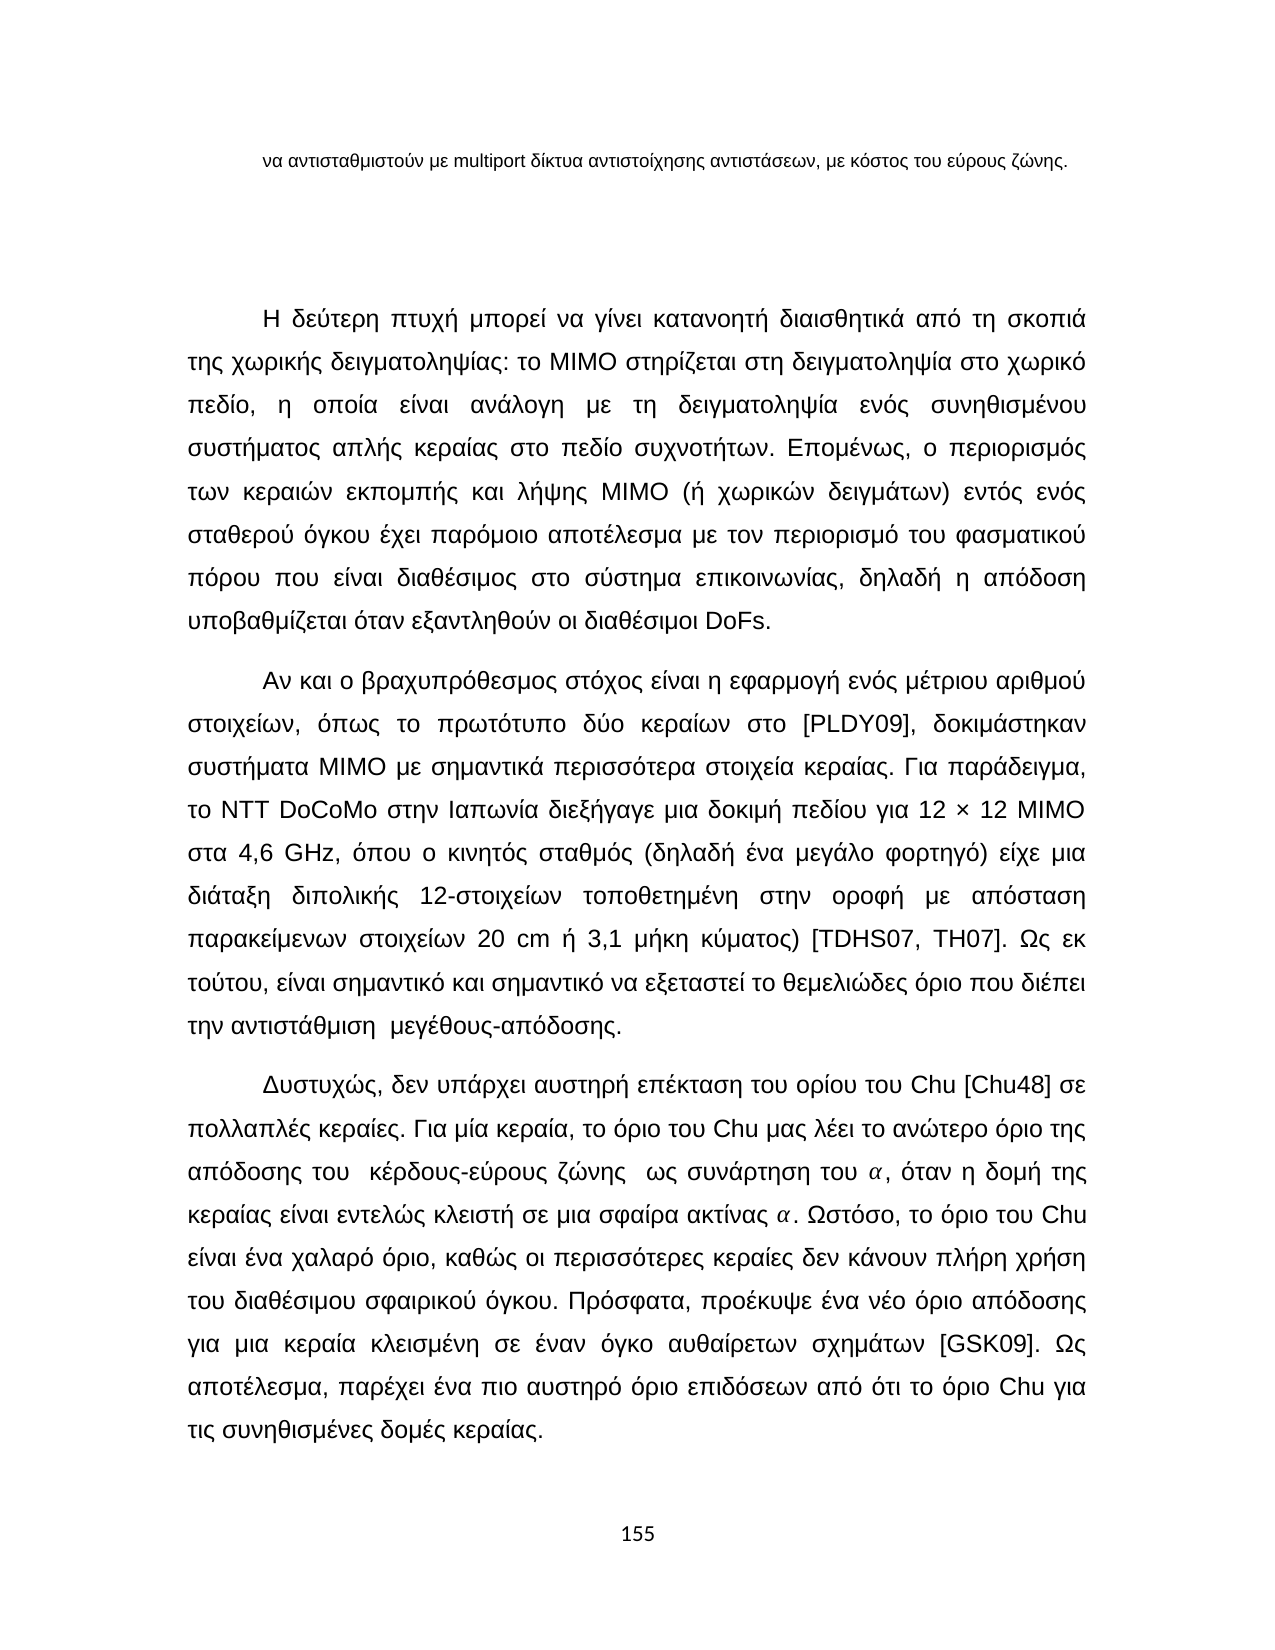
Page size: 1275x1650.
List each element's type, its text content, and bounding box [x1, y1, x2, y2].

text Δυστυχώς, δεν υπάρχει αυστηρή επέκταση του ορίου του Chu [Chu48] σε πολλαπλές κεραίες. Για μία κεραία, το όριο του Chu μας λέει το ανώτερο όριο της απόδοσης του κέρδους-εύρους ζώνης ως συνάρτηση του , όταν η δομή της κεραίας είναι εντελώς κλειστή σε μια σφαίρα ακτίνας . Ωστόσο, το όριο του Chu είναι ένα χαλαρό όριο, καθώς οι περισσότερες κεραίες δεν κάνουν πλήρη χρήση του διαθέσιμου σφαιρικού όγκου. Πρόσφατα, προέκυψε ένα νέο όριο απόδοσης για μια κεραία κλεισμένη σε έναν όγκο αυθαίρετων σχημάτων [GSK09]. Ως αποτέλεσμα, παρέχει ένα πιο αυστηρό όριο επιδόσεων από ότι το όριο Chu για τις συνηθισμένες δομές κεραίας. [187, 1070, 1087, 1444]
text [262, 150, 1087, 213]
text Η δεύτερη πτυχή μπορεί να γίνει κατανοητή διαισθητικά από τη σκοπιά της χωρικής δειγματοληψίας: το MIMO στηρίζεται στη δειγματοληψία στο χωρικό πεδίο, η οποία είναι ανάλογη με τη δειγματοληψία ενός συνηθισμένου συστήματος απλής κεραίας στο πεδίο συχνοτήτων. Επομένως, ο περιορισμός των κεραιών εκπομπής και λήψης MIMO (ή χωρικών δειγμάτων) εντός ενός σταθερού όγκου έχει παρόμοιο αποτέλεσμα με τον περιορισμό του φασματικού πόρου που είναι διαθέσιμος στο σύστημα επικοινωνίας, δηλαδή η απόδοση υποβαθμίζεται όταν εξαντληθούν οι διαθέσιμοι DoFs. [187, 304, 1087, 634]
text Αν και ο βραχυπρόθεσμος στόχος είναι η εφαρμογή ενός μέτριου αριθμού στοιχείων, όπως το πρωτότυπο δύο κεραίων στο [PLDY09], δοκιμάστηκαν συστήματα MIMO με σημαντικά περισσότερα στοιχεία κεραίας. Για παράδειγμα, το NTT DoCoMo στην Ιαπωνία διεξήγαγε μια δοκιμή πεδίου για 12 × 12 MIMO στα 4,6 GHz, όπου ο κινητός σταθμός (δηλαδή ένα μεγάλο φορτηγό) είχε μια διάταξη διπολικής 12-στοιχείων τοποθετημένη στην οροφή με απόσταση παρακείμενων στοιχείων 20 cm ή 3,1 μήκη κύματος) [TDHS07, TH07]. Ως εκ τούτου, είναι σημαντικό και σημαντικό να εξεταστεί το θεμελιώδες όριο που διέπει την αντιστάθμιση μεγέθους-απόδοσης. [187, 666, 1087, 1039]
